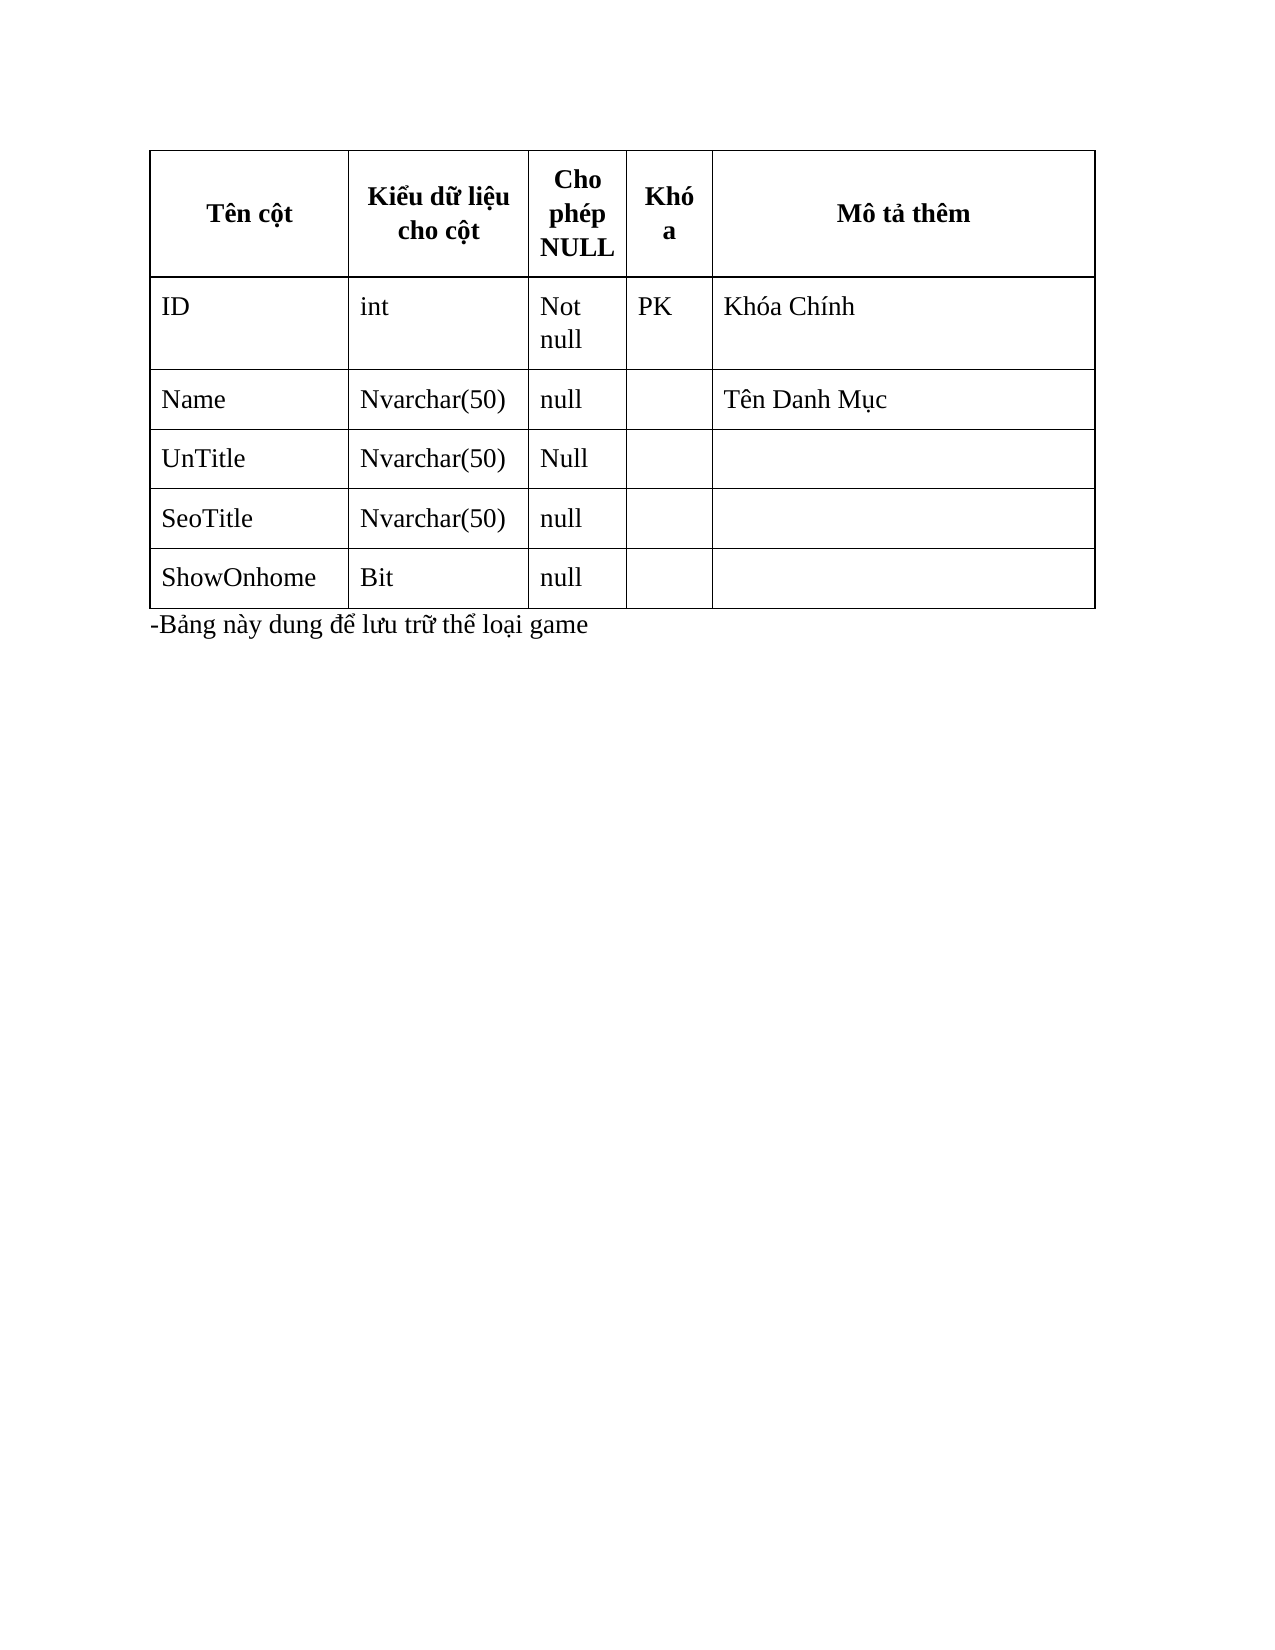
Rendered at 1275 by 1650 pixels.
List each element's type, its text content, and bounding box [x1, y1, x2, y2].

table_cell int [349, 278, 528, 369]
table_cell [627, 489, 712, 548]
text -Bảng này dung để lưu trữ thể loại game [150, 608, 1125, 640]
table_cell Mô tả thêm [713, 151, 1094, 276]
table_cell SeoTitle [151, 489, 348, 548]
table_cell Null [529, 430, 626, 488]
table_cell [627, 549, 712, 607]
table_cell Kiểu dữ liệu cho cột [349, 151, 528, 276]
table_cell PK [627, 278, 712, 369]
table_cell [627, 370, 712, 429]
table_cell Khóa [627, 151, 712, 276]
table_cell Tên Danh Mục [713, 370, 1094, 429]
table_cell null [529, 370, 626, 429]
table_cell Nvarchar(50) [349, 370, 528, 429]
table_cell Name [151, 370, 348, 429]
table_cell null [529, 549, 626, 607]
table_cell Cho phép NULL [529, 151, 626, 276]
table_cell Bit [349, 549, 528, 607]
table_cell ShowOnhome [151, 549, 348, 607]
table_cell [713, 489, 1094, 548]
table_cell Nvarchar(50) [349, 430, 528, 488]
table_cell UnTitle [151, 430, 348, 488]
table_cell [713, 549, 1094, 607]
table_cell Not null [529, 278, 626, 369]
table_cell Khóa Chính [713, 278, 1094, 369]
table_cell [713, 430, 1094, 488]
table_cell [627, 430, 712, 488]
table_cell Tên cột [151, 151, 348, 276]
table_cell ID [151, 278, 348, 369]
table_cell Nvarchar(50) [349, 489, 528, 548]
table_cell null [529, 489, 626, 548]
